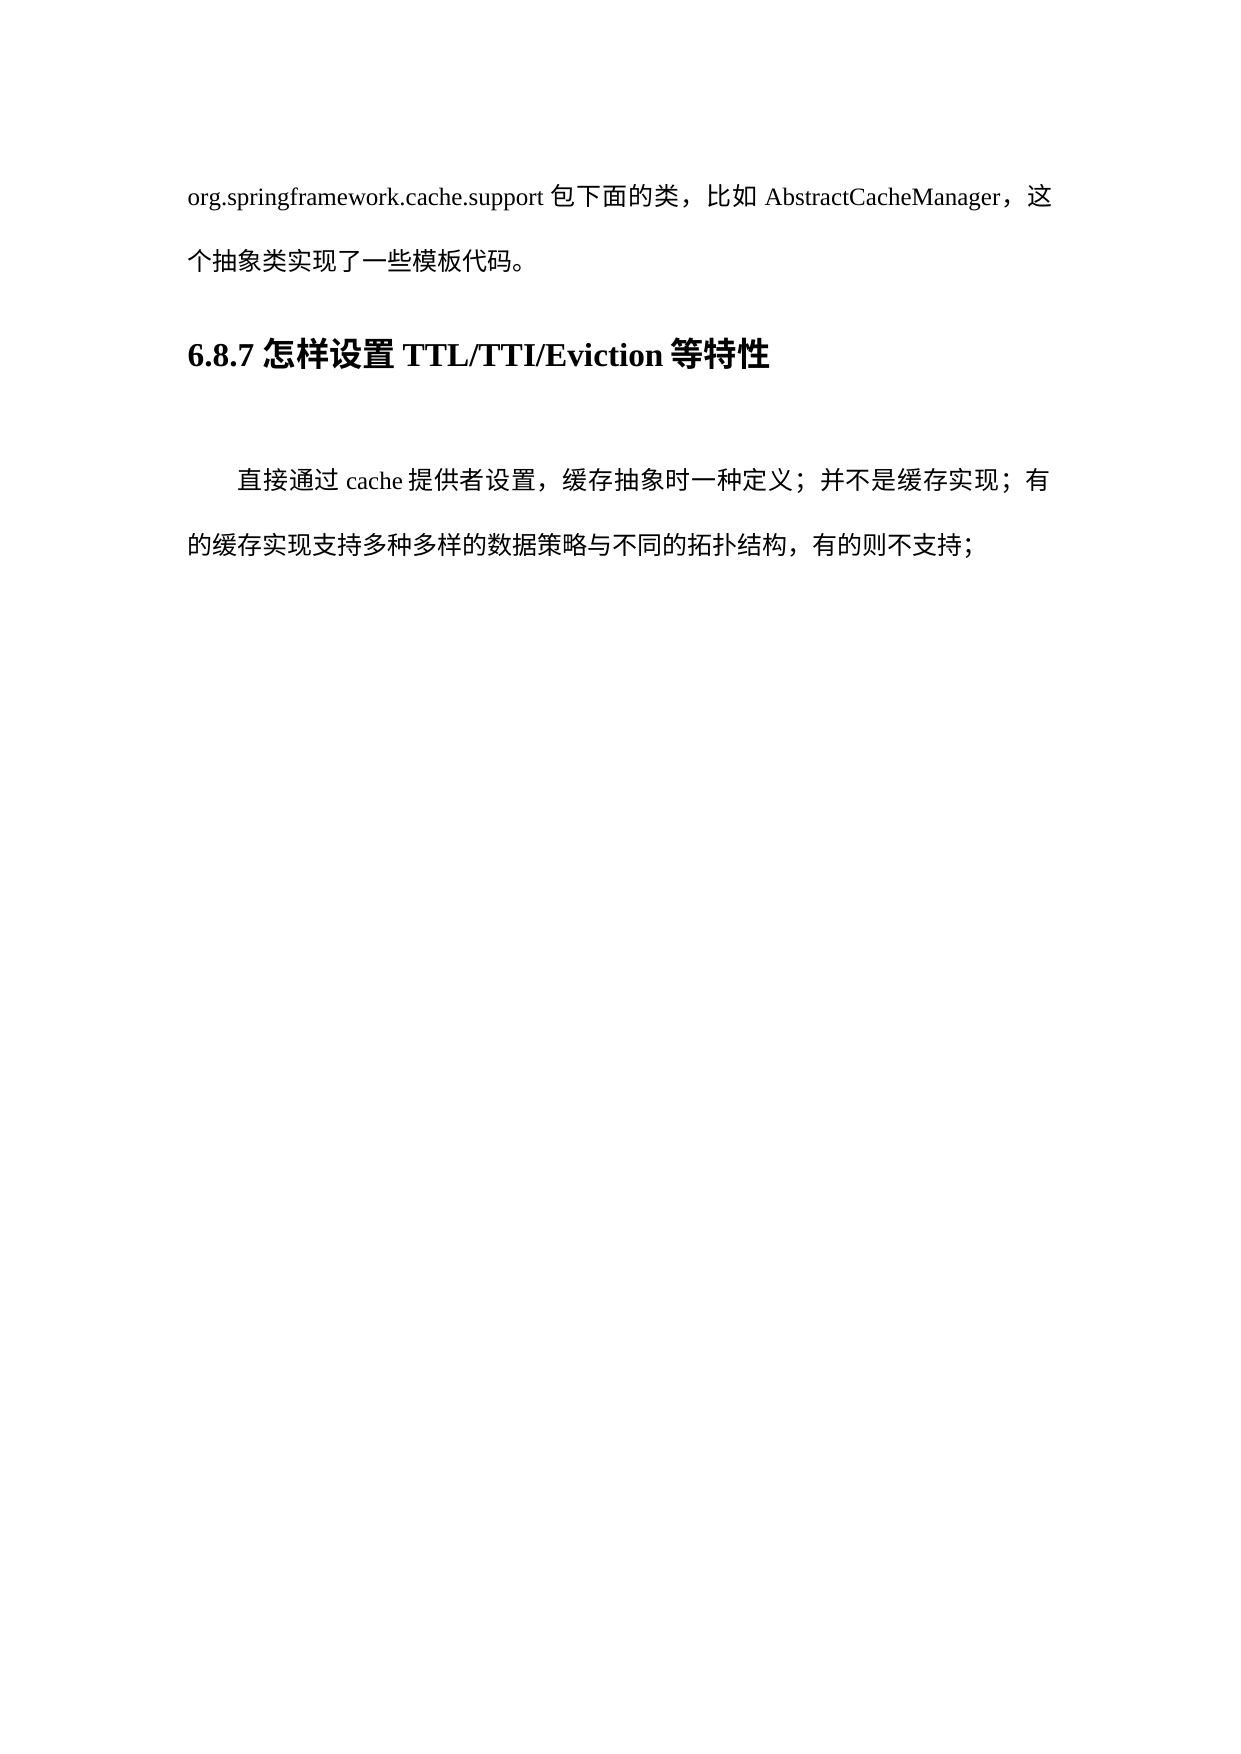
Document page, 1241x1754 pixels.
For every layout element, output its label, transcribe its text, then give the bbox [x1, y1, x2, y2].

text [187, 162, 1053, 292]
text 直接通过cache提供者设置，缓存抽象时一种定义；并不是缓存实现；有的缓存实现支持多种多样的数据策略与不同的拓扑结构，有的则不支持； [187, 446, 1053, 576]
subtitle 6.8.7 怎样设置TTL/TTI/Eviction等特性 [187, 319, 1053, 384]
